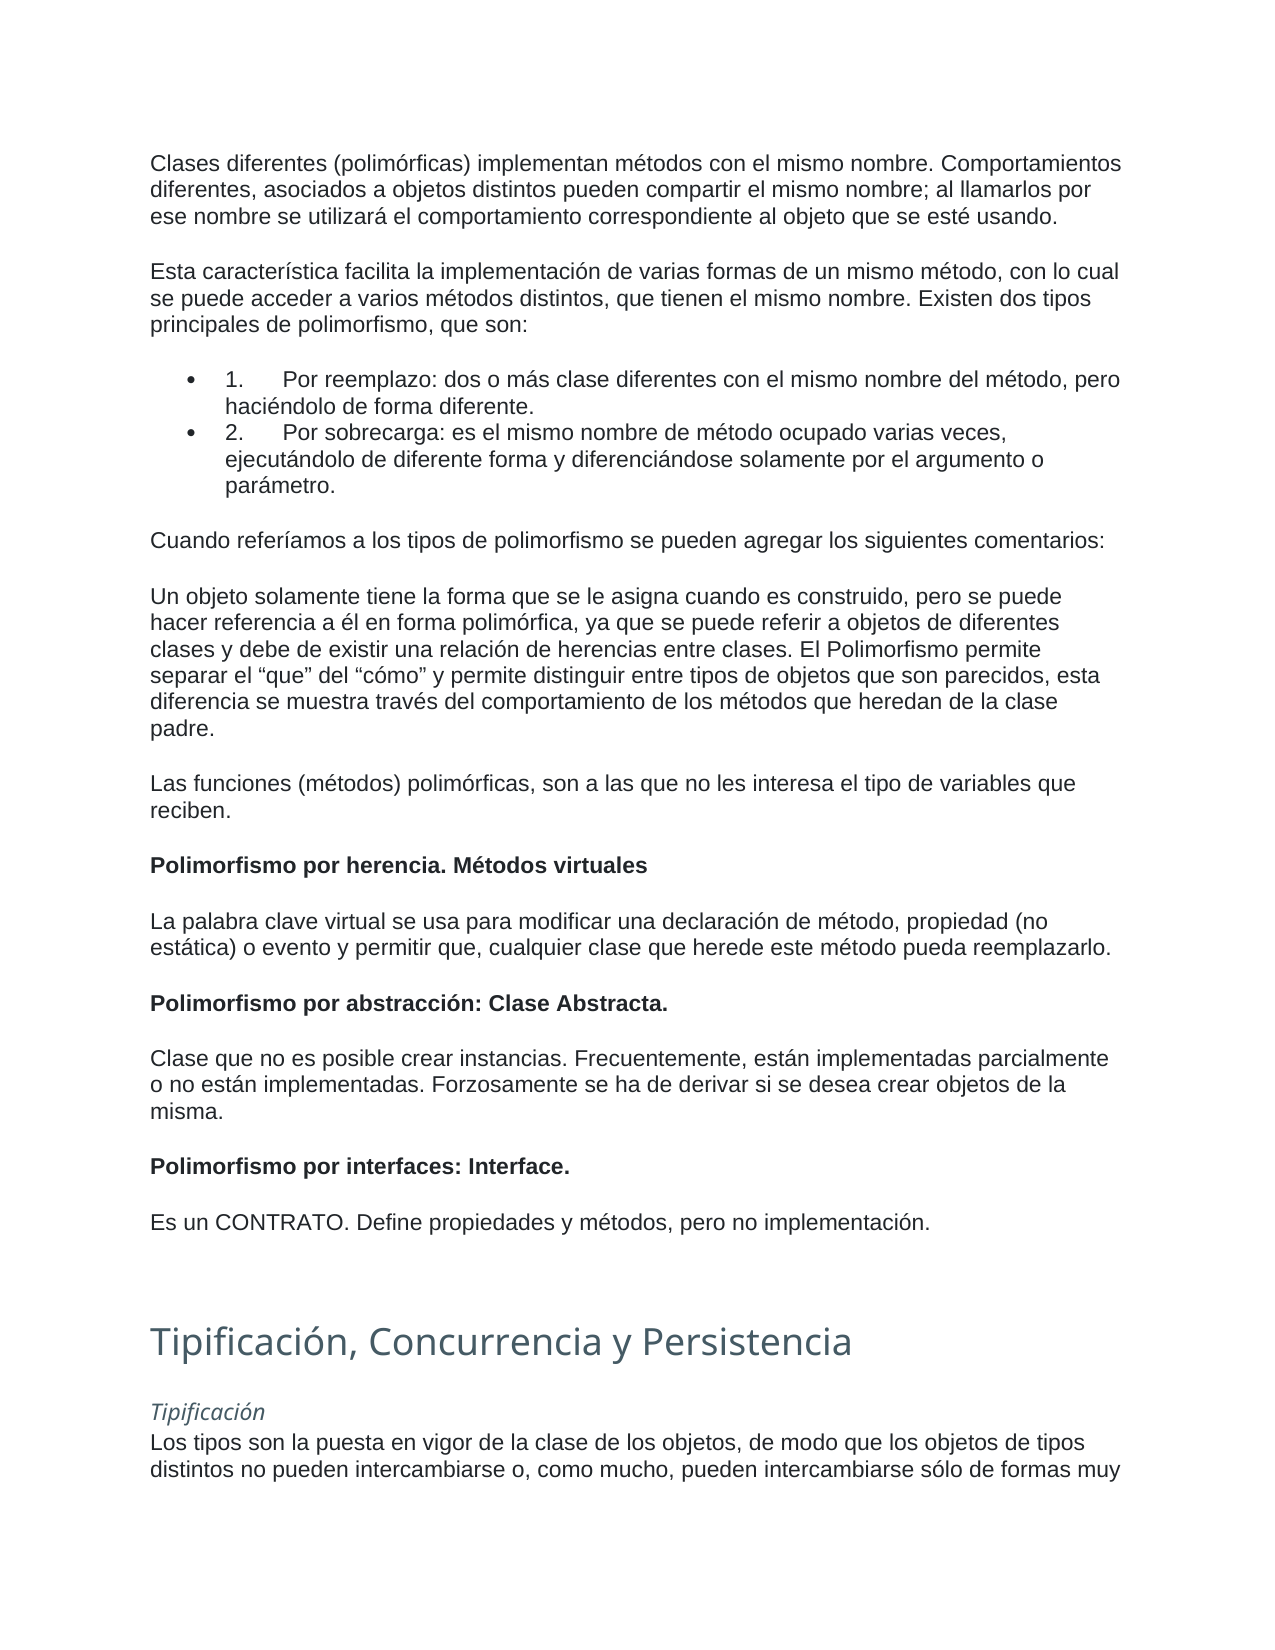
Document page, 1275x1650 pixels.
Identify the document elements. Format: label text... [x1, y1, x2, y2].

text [150, 1429, 1125, 1482]
text Polimorfismo por herencia. Métodos virtuales [150, 852, 1125, 878]
list 1. Por reemplazo: dos o más clase diferentes con el mismo nombre del método, pero haciéndolo de forma diferente. [187, 366, 1125, 419]
text La palabra clave virtual se usa para modificar una declaración de método, propiedad (no estática) o evento y permitir que, cualquier clase que herede este método pueda reemplazarlo. [150, 908, 1125, 960]
subtitle Tipificación [150, 1396, 1125, 1427]
text Clases diferentes (polimórficas) implementan métodos con el mismo nombre. Comportamientos diferentes, asociados a objetos distintos pueden compartir el mismo nombre; al llamarlos por ese nombre se utilizará el comportamiento correspondiente al objeto que se esté usando. [150, 150, 1125, 229]
text Un objeto solamente tiene la forma que se le asigna cuando es construido, pero se puede hacer referencia a él en forma polimórfica, ya que se puede referir a objetos de diferentes clases y debe de existir una relación de herencias entre clases. El Polimorfismo permite separar el “que” del “cómo” y permite distinguir entre tipos de objetos que son parecidos, esta diferencia se muestra través del comportamiento de los métodos que heredan de la clase padre. [150, 583, 1125, 741]
text Esta característica facilita la implementación de varias formas de un mismo método, con lo cual se puede acceder a varios métodos distintos, que tienen el mismo nombre. Existen dos tipos principales de polimorfismo, que son: [150, 258, 1125, 337]
text Cuando referíamos a los tipos de polimorfismo se pueden agregar los siguientes comentarios: [150, 527, 1125, 554]
list 2. Por sobrecarga: es el mismo nombre de método ocupado varias veces, ejecutándolo de diferente forma y diferenciándose solamente por el argumento o parámetro. [187, 419, 1125, 498]
text Polimorfismo por interfaces: Interface. [150, 1153, 1125, 1179]
text Las funciones (métodos) polimórficas, son a las que no les interesa el tipo de variables que reciben. [150, 770, 1125, 823]
text Polimorfismo por abstracción: Clase Abstracta. [150, 989, 1125, 1016]
subtitle Tipificación, Concurrencia y Persistencia [150, 1264, 1125, 1366]
text Clase que no es posible crear instancias. Frecuentemente, están implementadas parcialmente o no están implementadas. Forzosamente se ha de derivar si se desea crear objetos de la misma. [150, 1045, 1125, 1124]
text Es un CONTRATO. Define propiedades y métodos, pero no implementación. [150, 1209, 1125, 1235]
